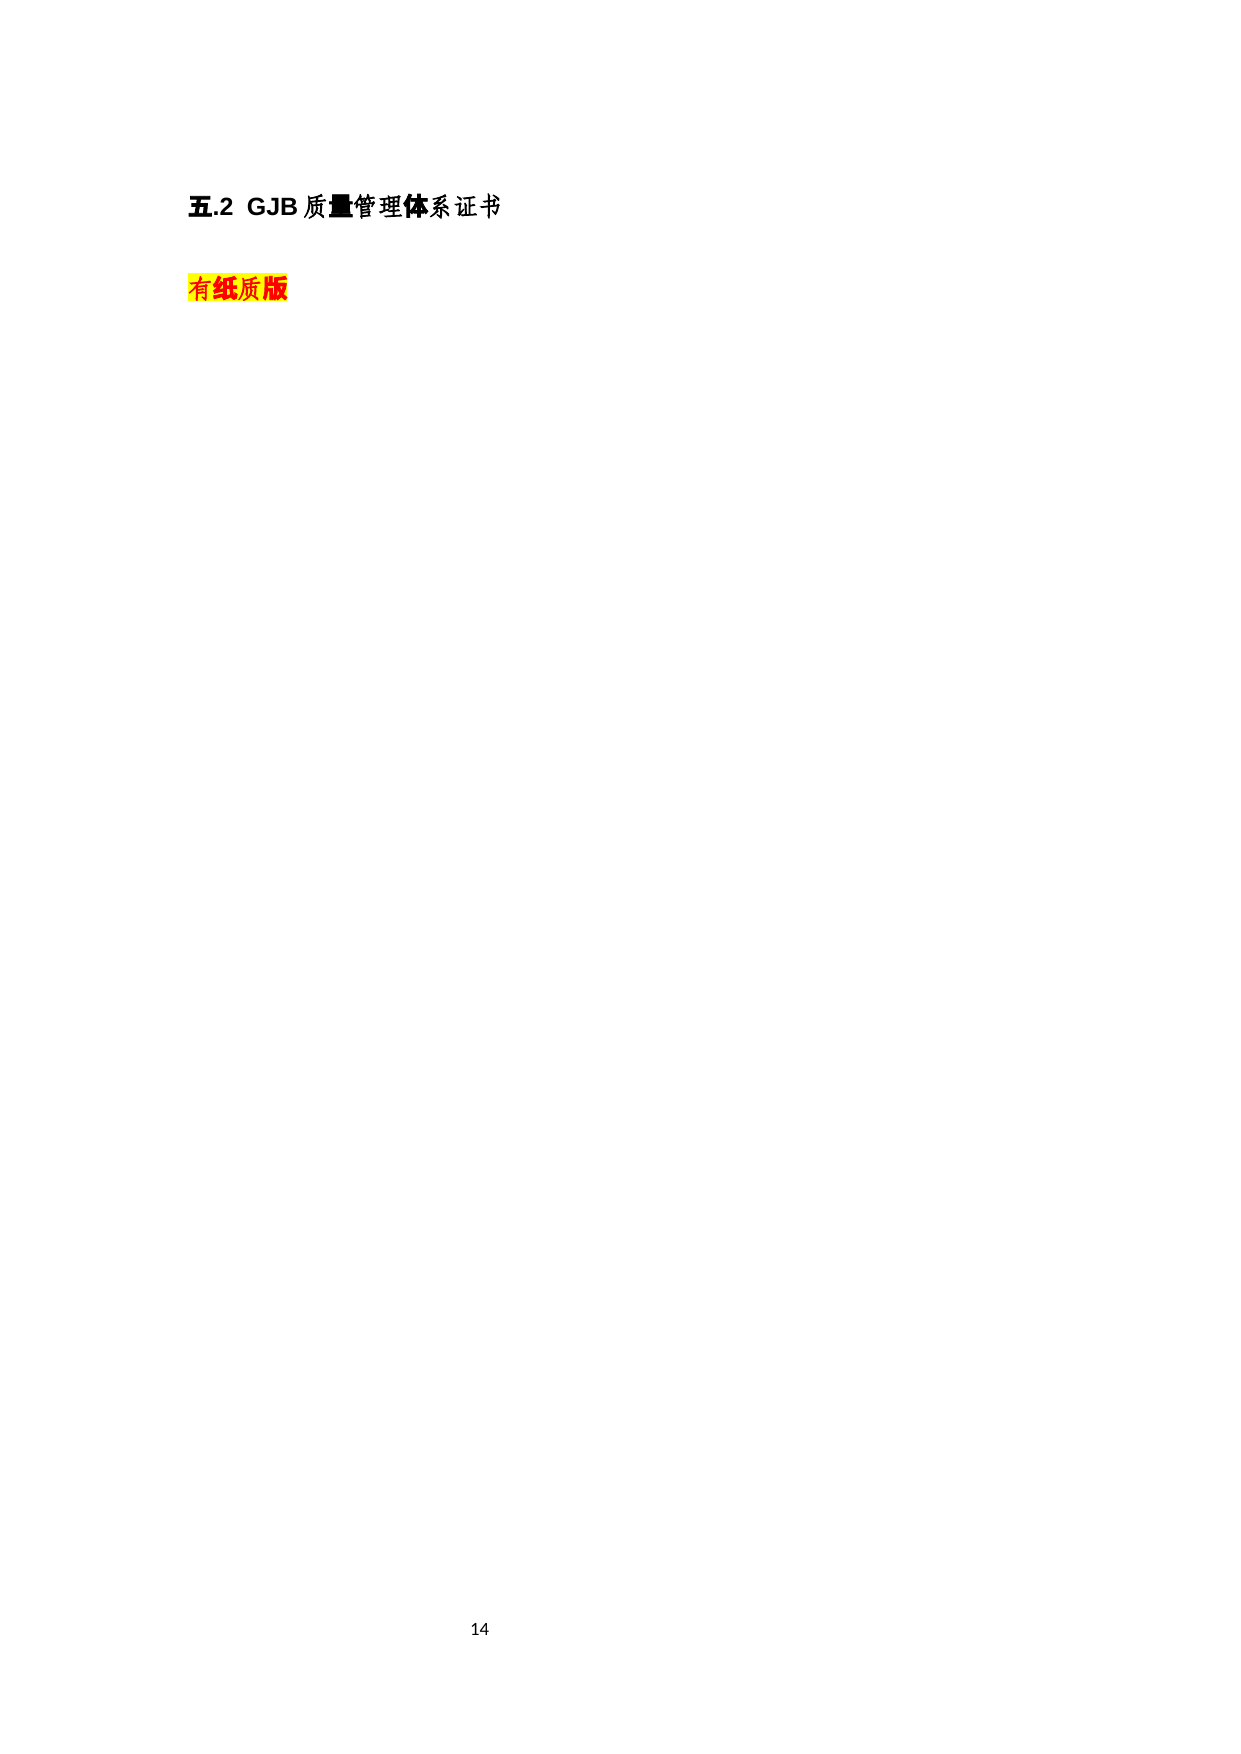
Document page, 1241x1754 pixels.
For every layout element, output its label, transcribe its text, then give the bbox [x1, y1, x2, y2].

subtitle GJB质量管理体系证书 [187, 189, 1053, 222]
text 有纸质版 [187, 270, 1053, 303]
